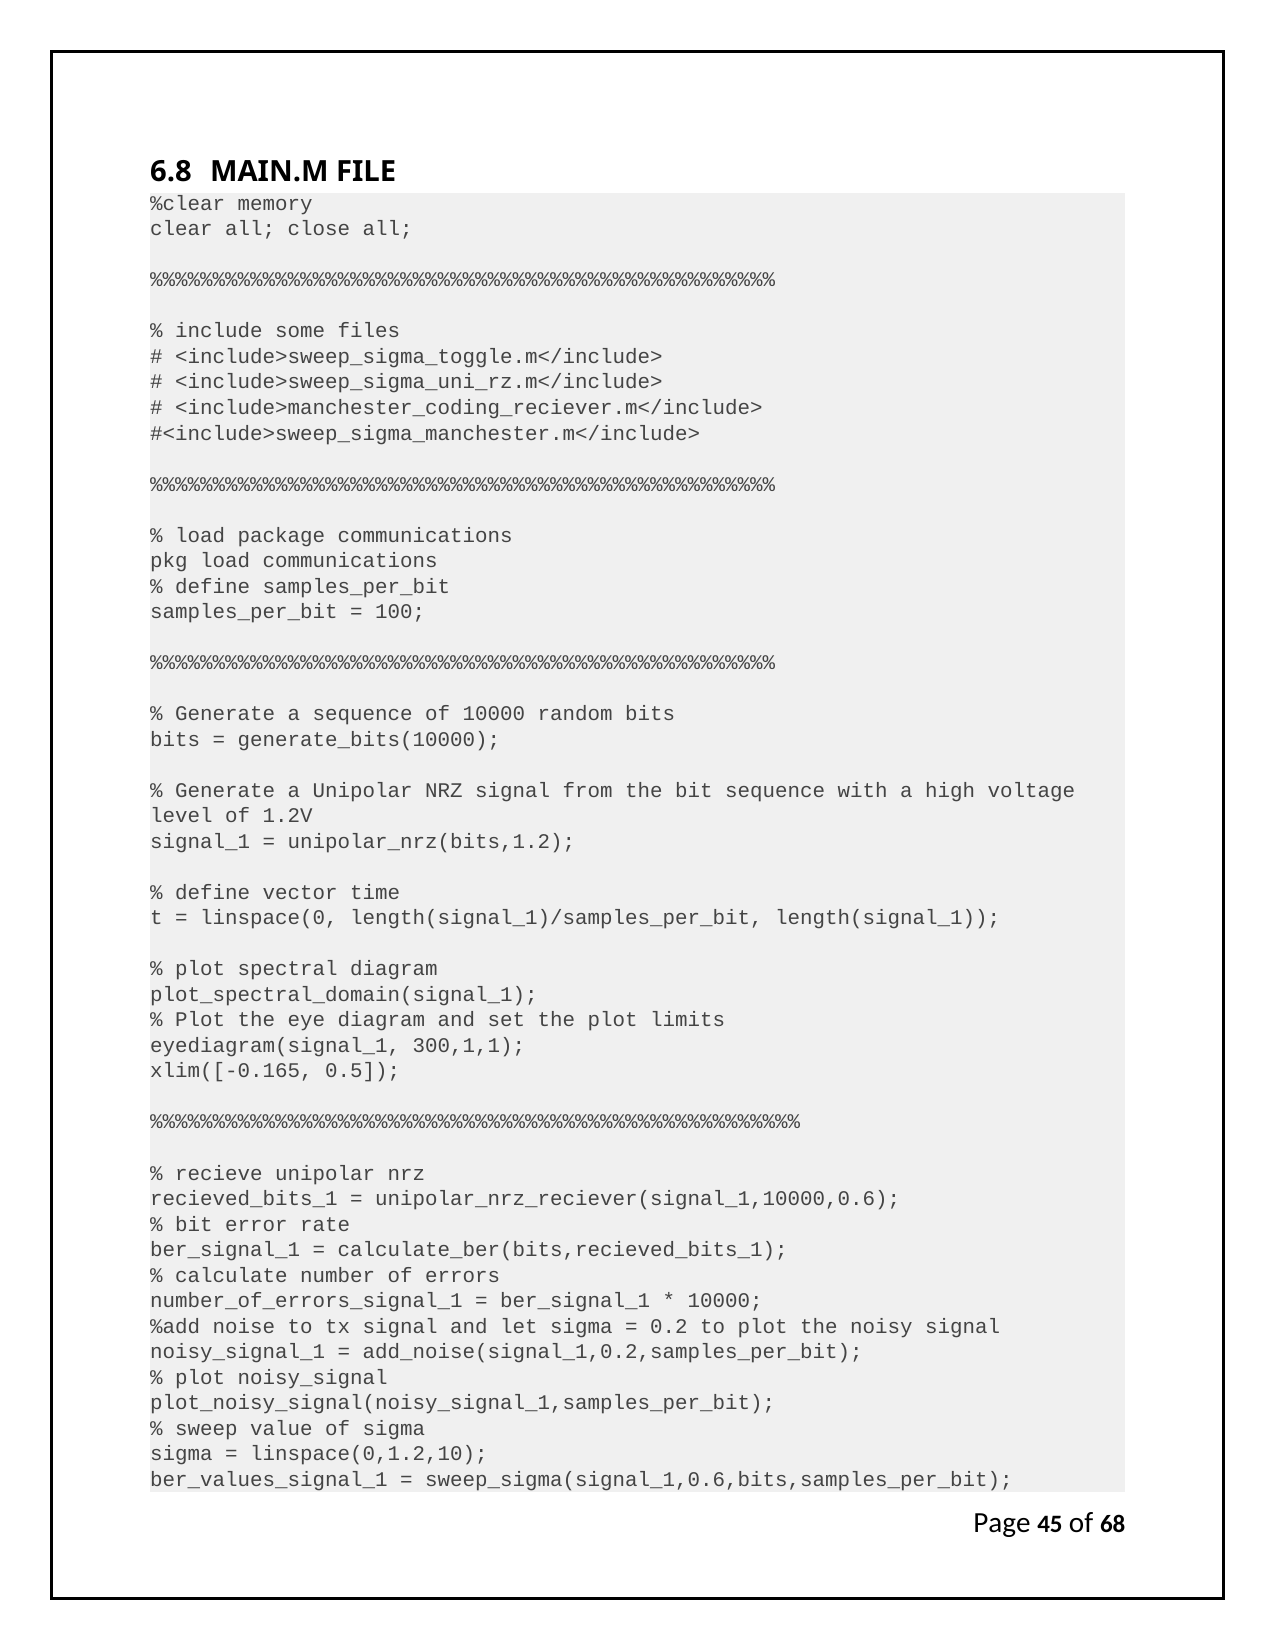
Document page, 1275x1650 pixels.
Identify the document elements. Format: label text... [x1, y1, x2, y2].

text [150, 193, 1125, 1492]
subtitle MAIN.M FILE [150, 150, 1125, 190]
